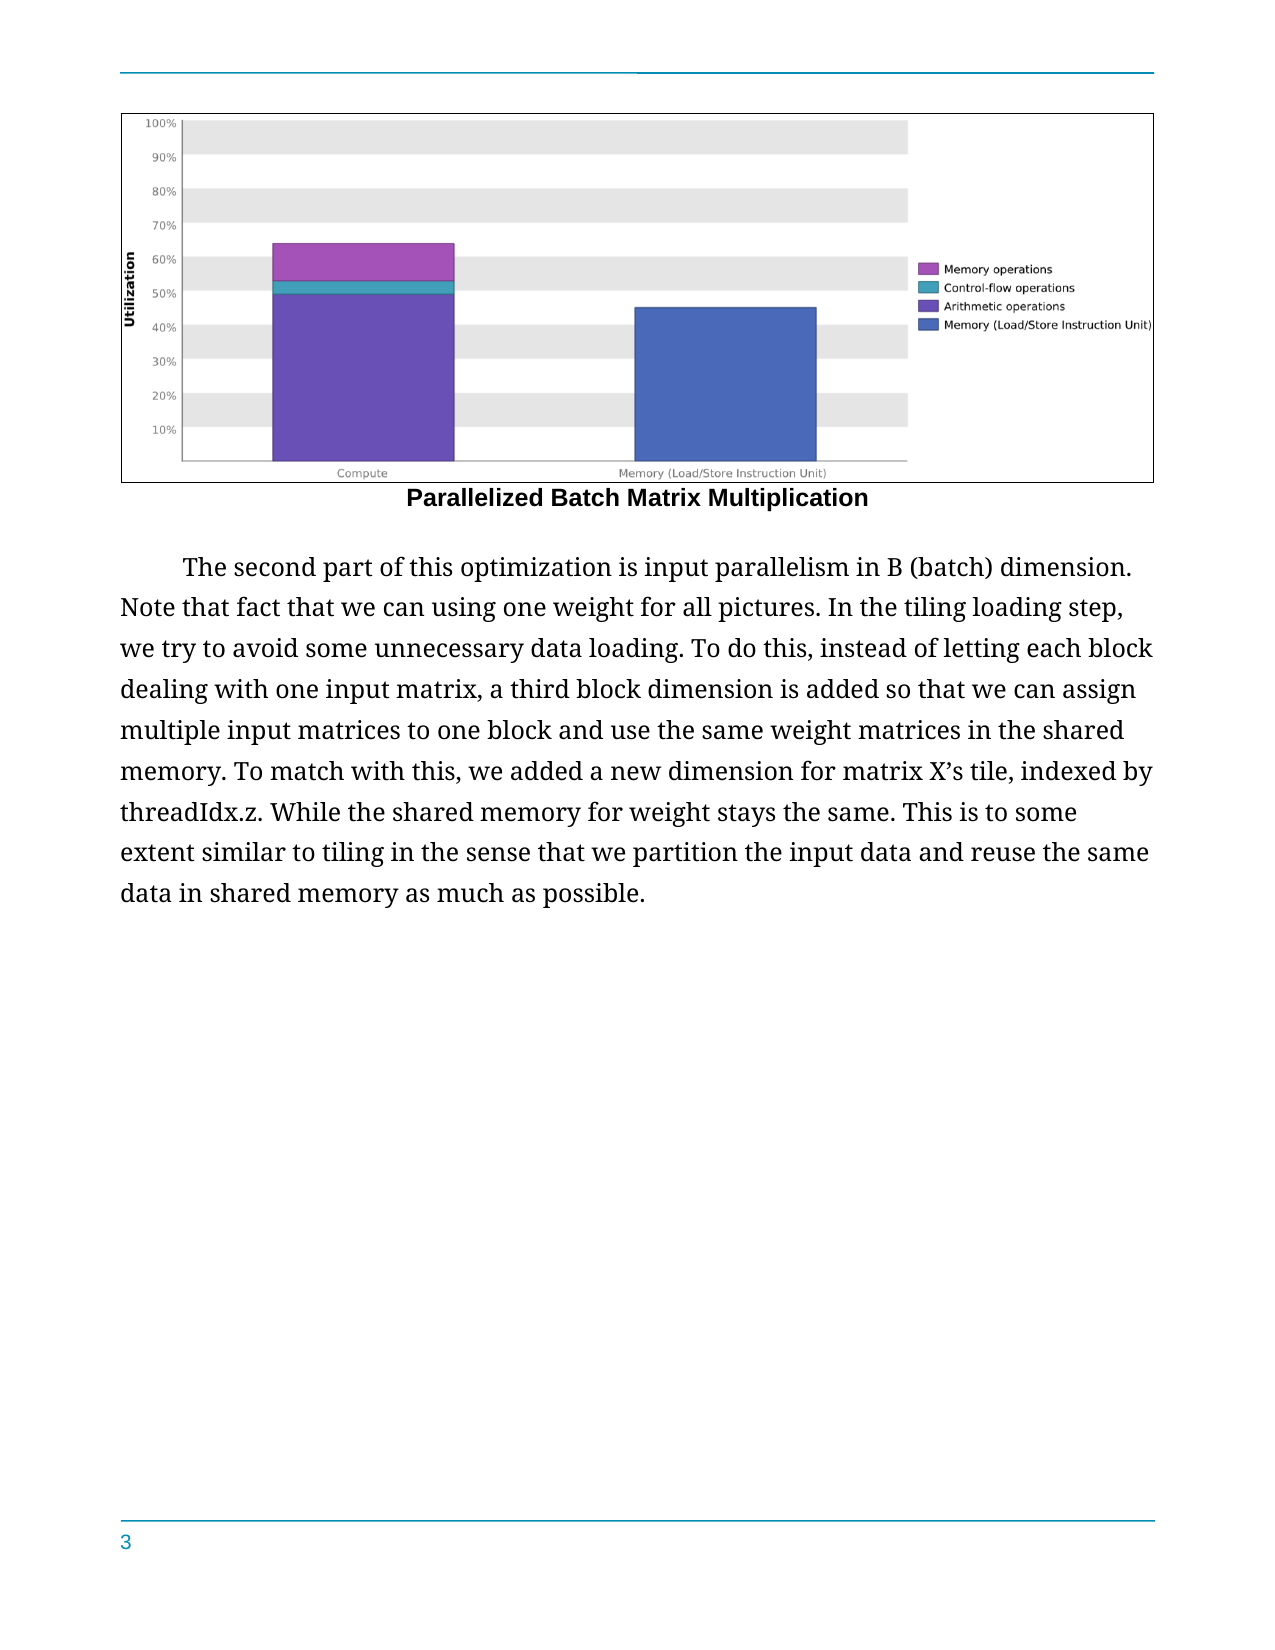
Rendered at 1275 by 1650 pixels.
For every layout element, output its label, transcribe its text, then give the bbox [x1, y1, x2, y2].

picture [122, 114, 1153, 482]
text The second part of this optimization is input parallelism in B (batch) dimension. Note that fact that we can using one weight for all pictures. In the tiling loading step, we try to avoid some unnecessary data loading. To do this, instead of letting each block dealing with one input matrix, a third block dimension is added so that we can assign multiple input matrices to one block and use the same weight matrices in the shared memory. To match with this, we added a new dimension for matrix X’s tile, indexed by threadIdx.z. While the shared memory for weight stays the same. This is to some extent similar to tiling in the sense that we partition the input data and reuse the same data in shared memory as much as possible. [120, 549, 1155, 910]
